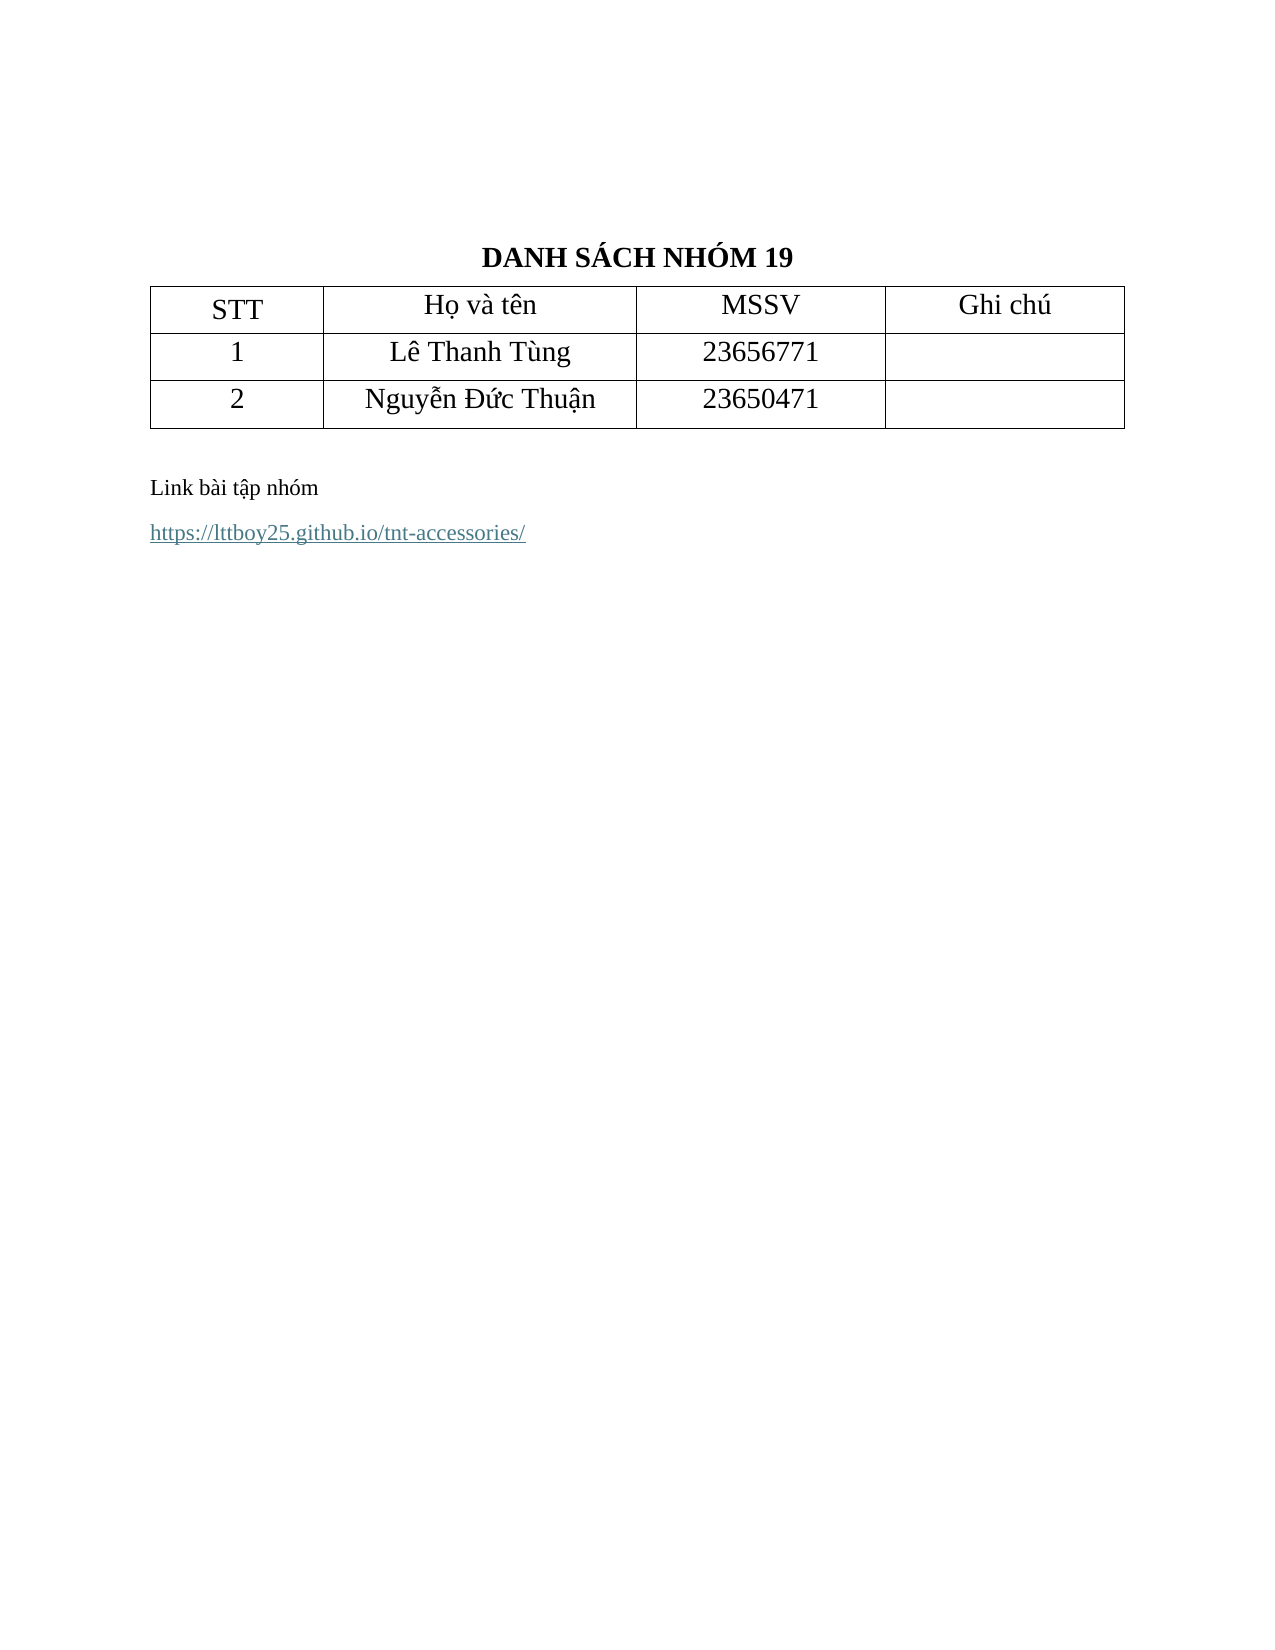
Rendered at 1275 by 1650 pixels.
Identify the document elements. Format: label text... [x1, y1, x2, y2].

table_header Họ và tên [324, 287, 636, 333]
text DANH SÁCH NHÓM 19 [150, 240, 1125, 274]
table_cell [886, 381, 1124, 427]
table_cell [886, 334, 1124, 380]
text Link bài tập nhóm [150, 474, 1125, 500]
table_cell 23656771 [637, 334, 885, 380]
table_cell Nguyễn Đức Thuận [324, 381, 636, 427]
text https://lttboy25.github.io/tnt-accessories/ [150, 519, 1125, 545]
table_cell Lê Thanh Tùng [324, 334, 636, 380]
table_header Ghi chú [886, 287, 1124, 333]
table_header MSSV [637, 287, 885, 333]
table_header STT [151, 287, 323, 333]
table_cell 1 [151, 334, 323, 380]
table_cell 2 [151, 381, 323, 427]
table_cell 23650471 [637, 381, 885, 427]
